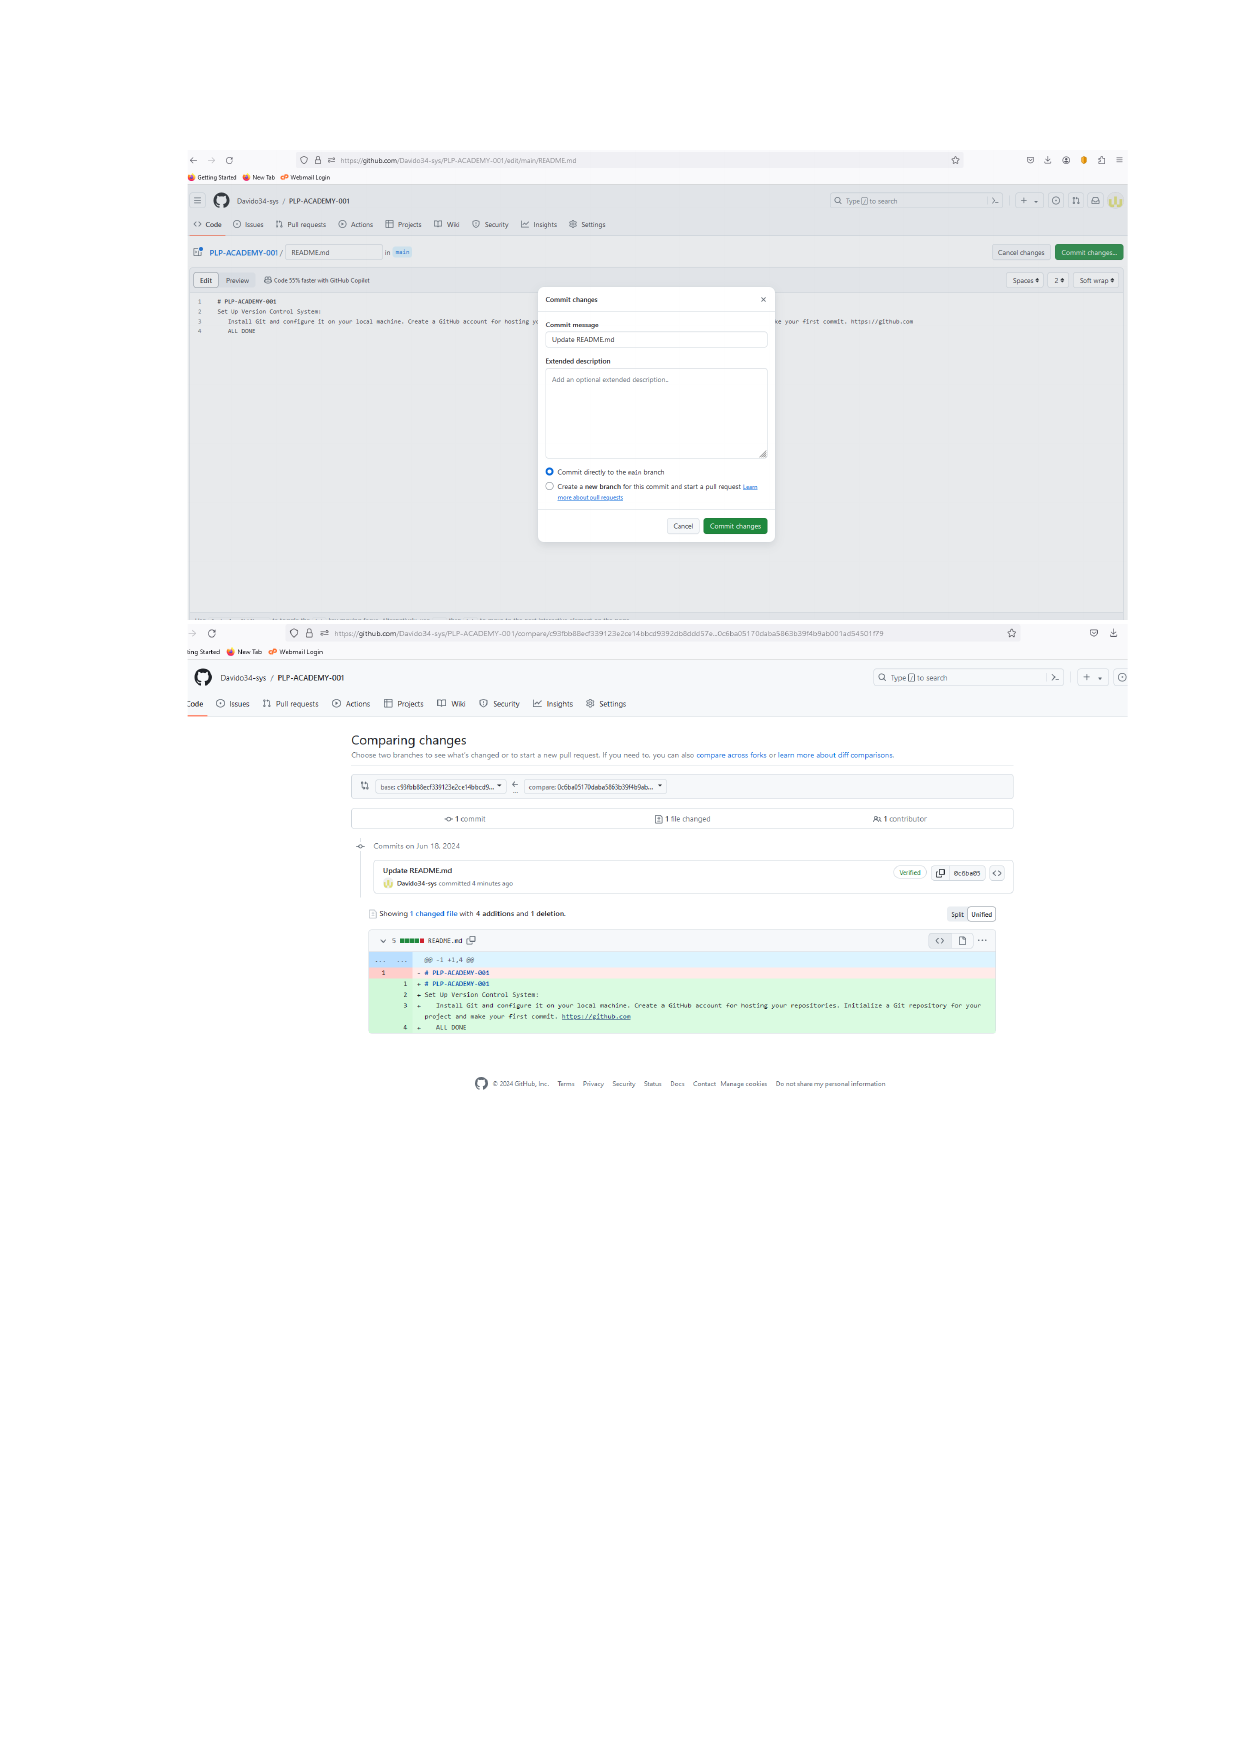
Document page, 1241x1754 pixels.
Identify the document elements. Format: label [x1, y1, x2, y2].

picture [187, 150, 1128, 620]
picture [187, 624, 1128, 1130]
